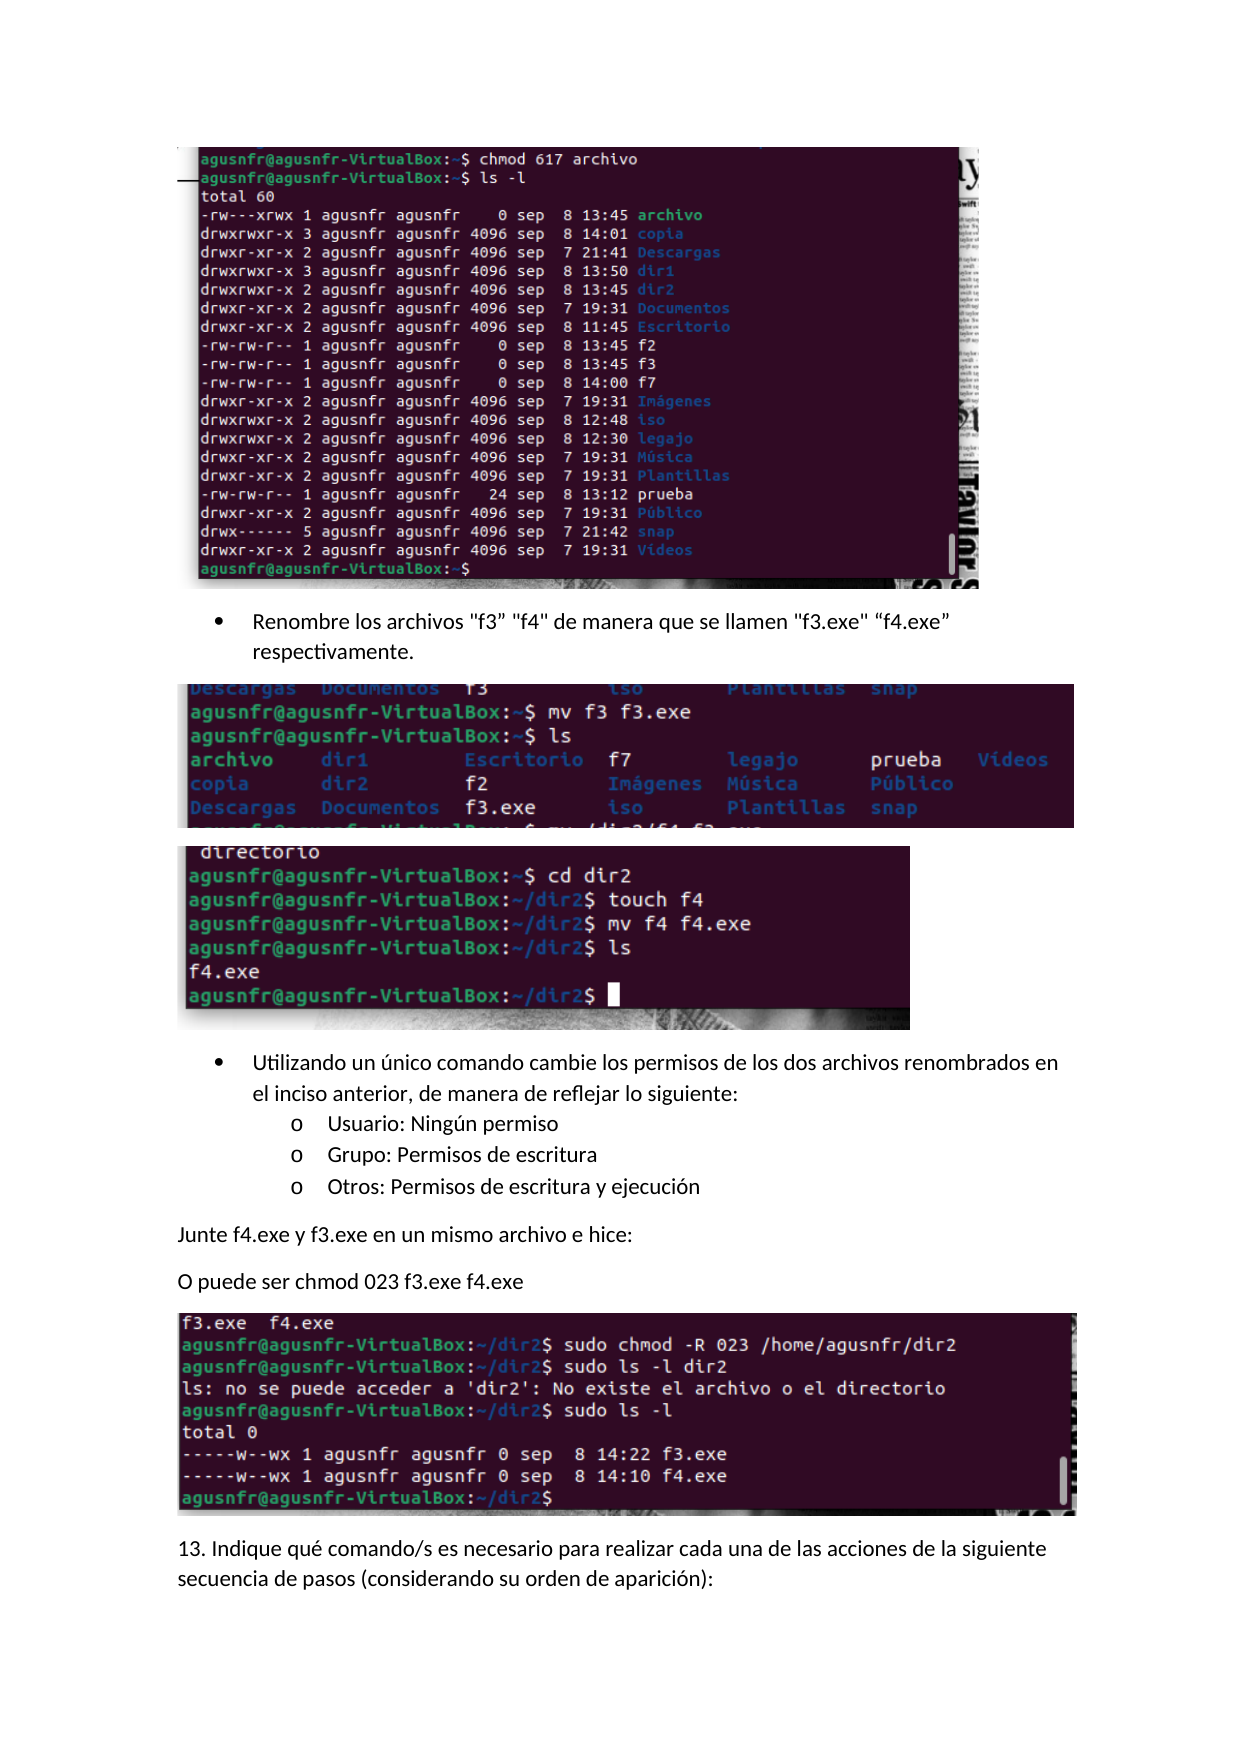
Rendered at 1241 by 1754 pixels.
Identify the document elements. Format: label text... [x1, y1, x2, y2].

picture [177, 846, 910, 1030]
list Renombre los archivos "f3” "f4" de manera que se llamen "f3.exe" “f4.exe” respectivamente. [215, 607, 1063, 665]
list Otros: Permisos de escritura y ejecución [290, 1172, 1063, 1201]
text Junte f4.exe y f3.exe en un mismo archivo e hice: [177, 1220, 1063, 1248]
picture [177, 684, 1074, 828]
picture [177, 1313, 1077, 1516]
text O puede ser chmod 023 f3.exe f4.exe [177, 1267, 1063, 1295]
text 13. Indique qué comando/s es necesario para realizar cada una de las acciones de la siguiente secuencia de pasos (considerando su orden de aparición): [177, 1534, 1063, 1592]
list Usuario: Ningún permiso [290, 1109, 1063, 1138]
list Grupo: Permisos de escritura [290, 1140, 1063, 1169]
list Utilizando un único comando cambie los permisos de los dos archivos renombrados en el inciso anterior, de manera de reflejar lo siguiente: [215, 1048, 1063, 1107]
picture [177, 147, 979, 589]
